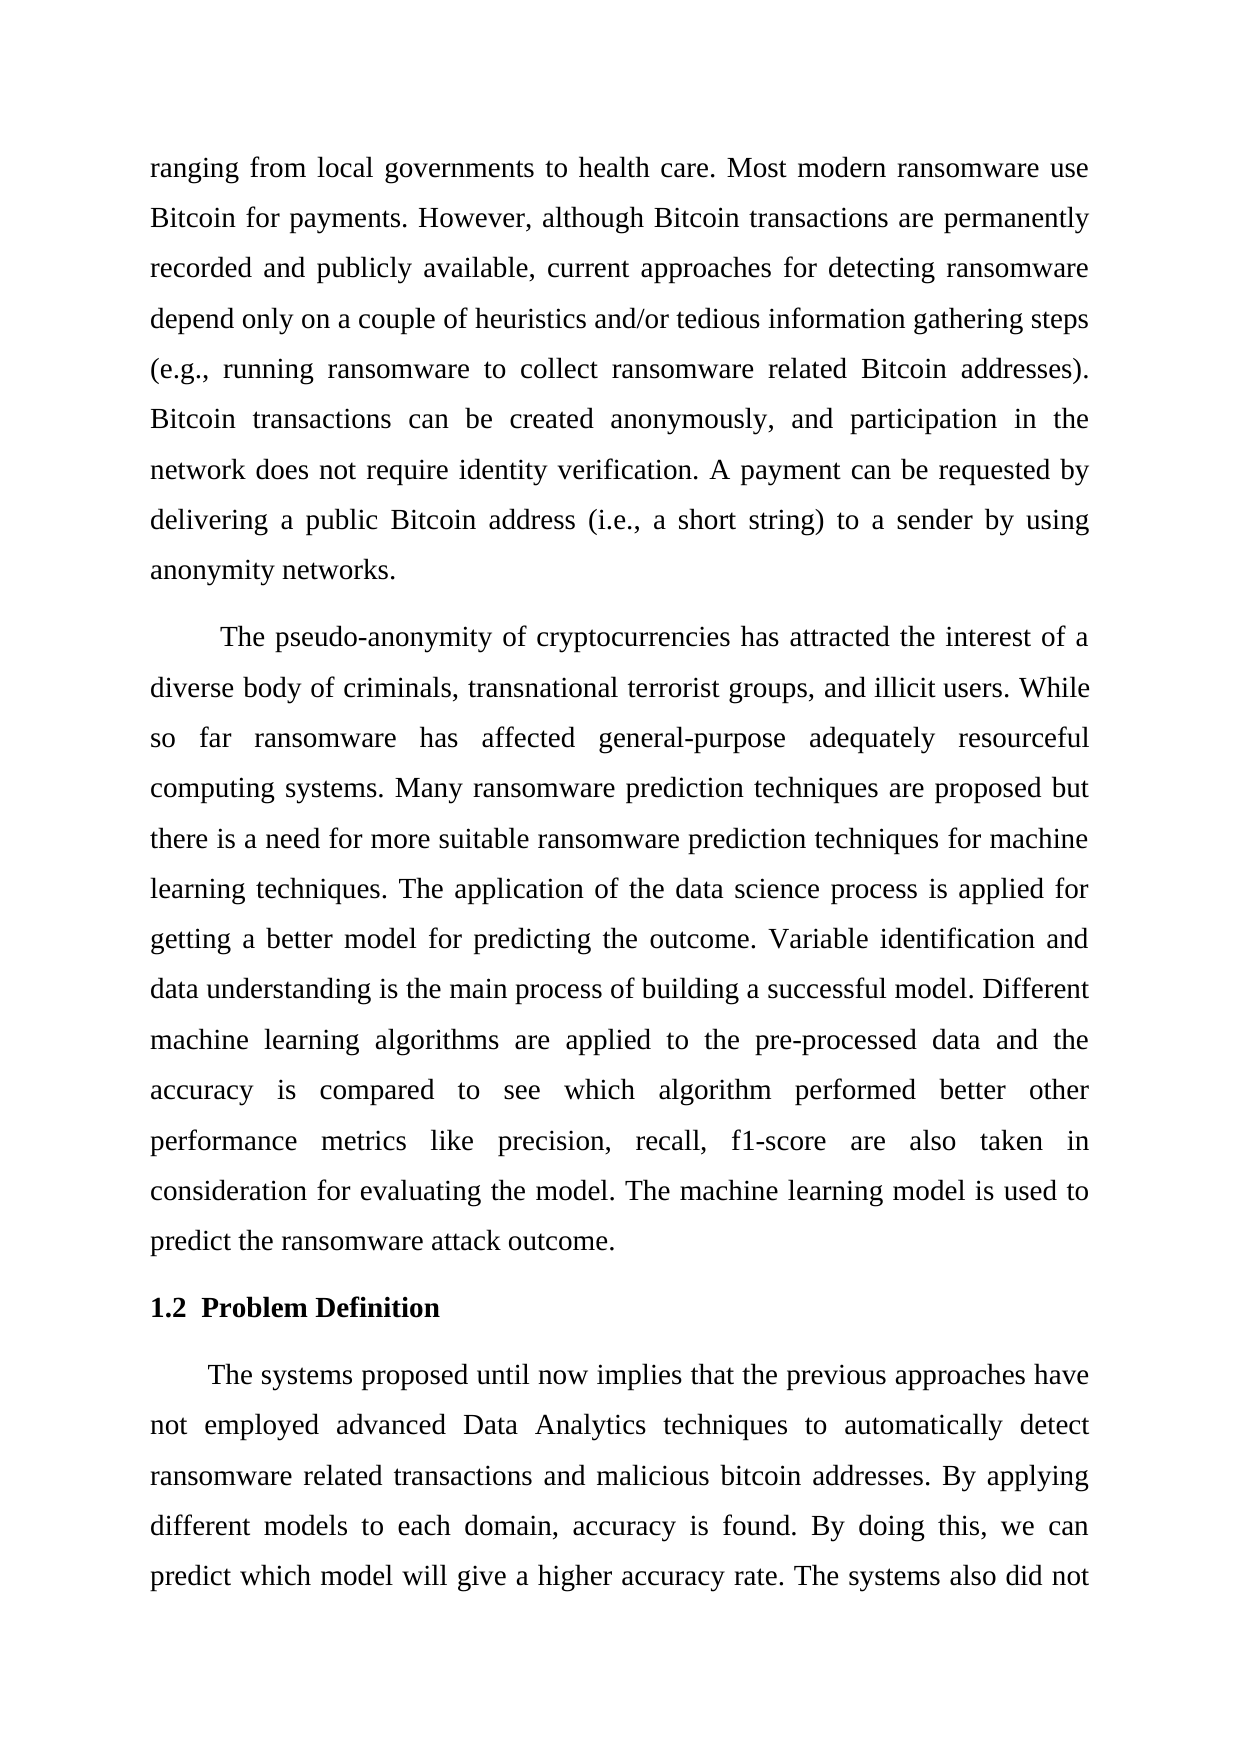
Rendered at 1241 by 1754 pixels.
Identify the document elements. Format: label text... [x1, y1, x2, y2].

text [150, 1357, 1090, 1592]
text 1.2 Problem Definition [150, 1290, 1090, 1324]
text The pseudo-anonymity of cryptocurrencies has attracted the interest of a diverse body of criminals, transnational terrorist groups, and illicit users. While so far ransomware has affected general-purpose adequately resourceful computing systems. Many ransomware prediction techniques are proposed but there is a need for more suitable ransomware prediction techniques for machine learning techniques. The application of the data science process is applied for getting a better model for predicting the outcome. Variable identification and data understanding is the main process of building a successful model. Different machine learning algorithms are applied to the pre-processed data and the accuracy is compared to see which algorithm performed better other performance metrics like precision, recall, f1-score are also taken in consideration for evaluating the model. The machine learning model is used to predict the ransomware attack outcome. [150, 619, 1090, 1257]
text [150, 150, 1090, 586]
